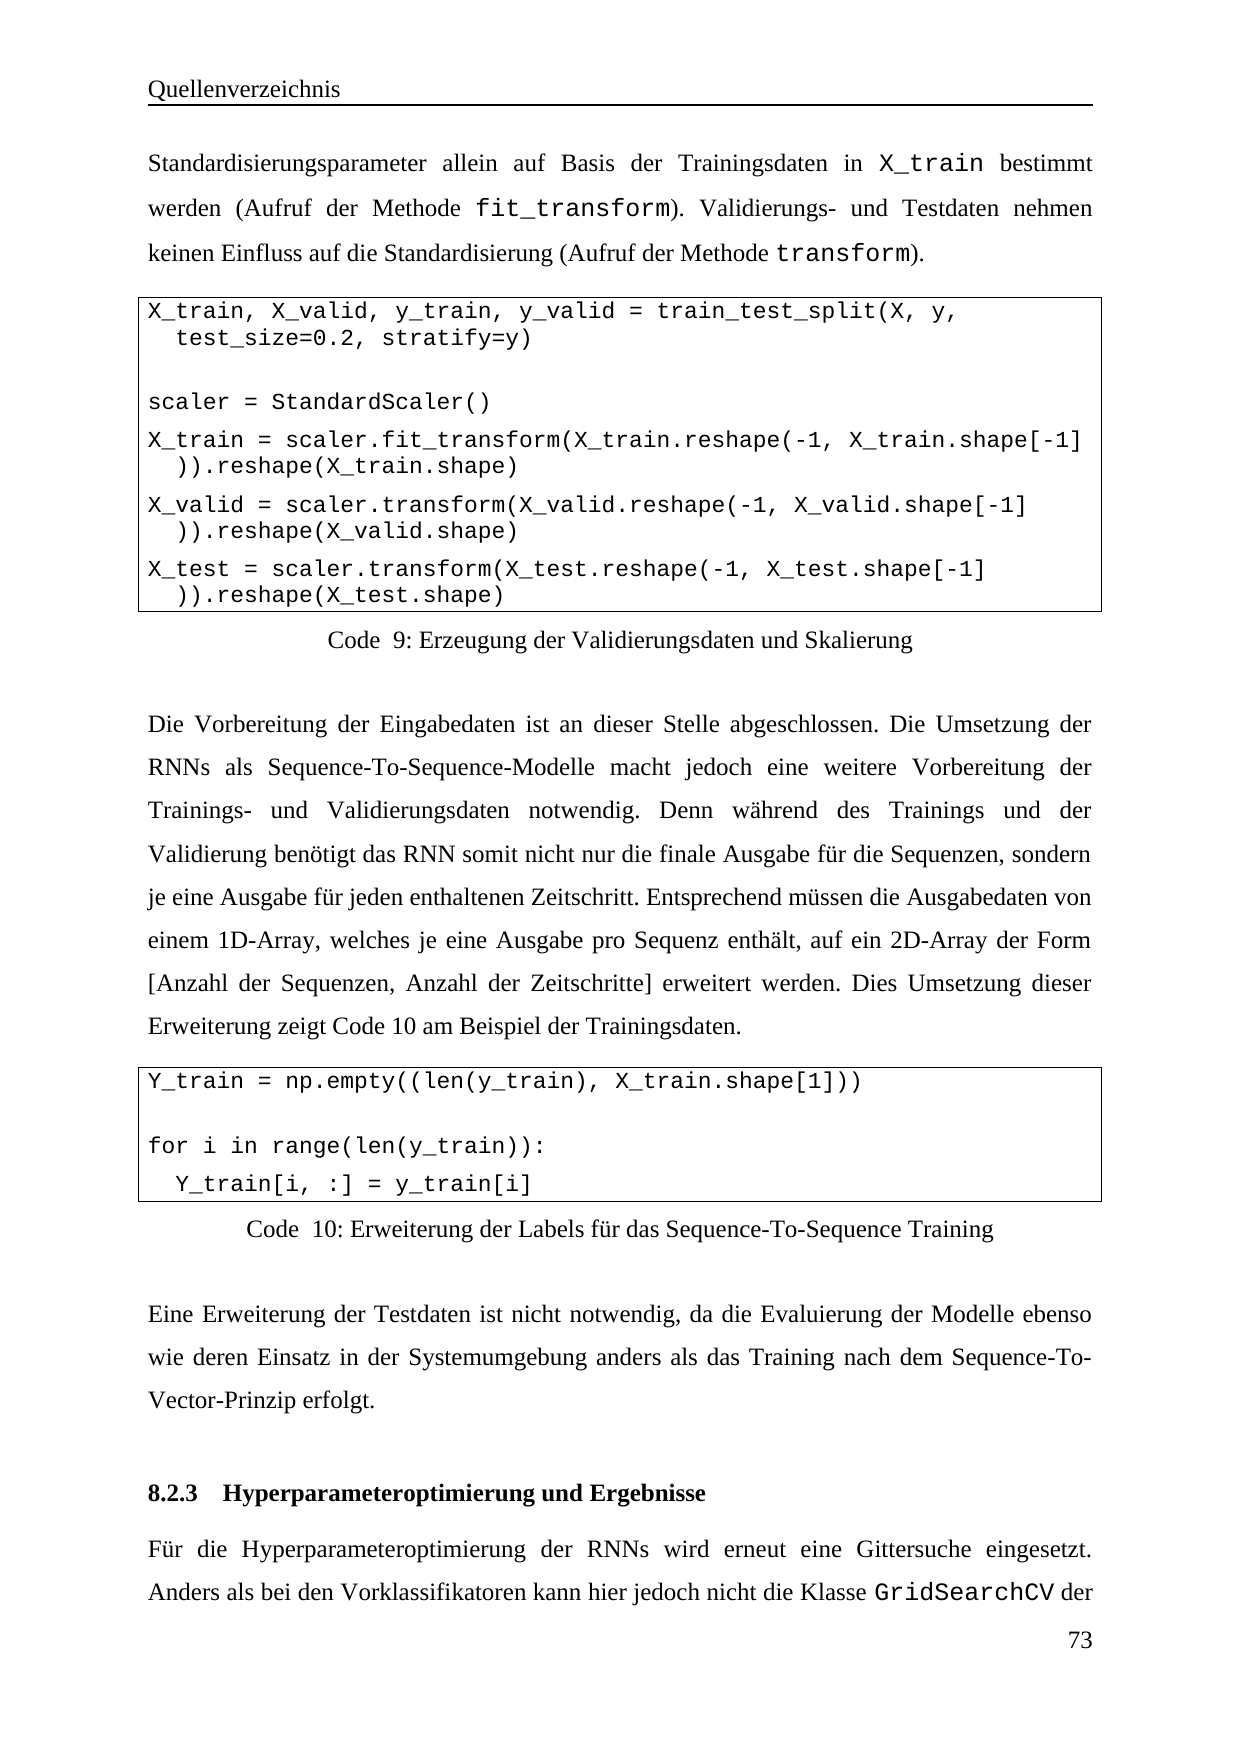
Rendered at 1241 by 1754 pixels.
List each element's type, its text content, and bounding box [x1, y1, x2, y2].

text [148, 1534, 1093, 1608]
text for i in range(len(y_train)): [139, 1131, 1101, 1160]
subtitle Hyperparameteroptimierung und Ergebnisse [148, 1478, 1093, 1507]
text Y_train = np.empty((len(y_train), X_train.shape[1])) [139, 1068, 1101, 1096]
text test_size=0.2, stratify=y) [148, 326, 1093, 352]
text X_test = scaler.transform(X_test.reshape(-1, X_test.shape[-1] [139, 554, 1101, 580]
text scaler = StandardScaler() [139, 387, 1101, 416]
text Y_train[i, :] = y_train[i] [139, 1169, 1101, 1201]
text X_valid = scaler.transform(X_valid.reshape(-1, X_valid.shape[-1] [139, 490, 1101, 519]
text )).reshape(X_test.shape) [139, 580, 1101, 611]
text X_train = scaler.fit_transform(X_train.reshape(-1, X_train.shape[-1] [139, 426, 1101, 454]
text Eine Erweiterung der Testdaten ist nicht notwendig, da die Evaluierung der Modelle ebenso wie deren Einsatz in der Systemumgebung anders als das Training nach dem Sequence-To-Vector-Prinzip erfolgt. [148, 1299, 1093, 1414]
text Die Vorbereitung der Eingabedaten ist an dieser Stelle abgeschlossen. Die Umsetzung der RNNs als Sequence-To-Sequence-Modelle macht jedoch eine weitere Vorbereitung der Trainings- und Validierungsdaten notwendig. Denn während des Trainings und der Validierung benötigt das RNN somit nicht nur die finale Ausgabe für die Sequenzen, sondern je eine Ausgabe für jeden enthaltenen Zeitschritt. Entsprechend müssen die Ausgabedaten von einem 1D-Array, welches je eine Ausgabe pro Sequenz enthält, auf ein 2D-Array der Form [Anzahl der Sequenzen, Anzahl der Zeitschritte] erweitert werden. Dies Umsetzung dieser Erweiterung zeigt Code 10 am Beispiel der Trainingsdaten. [148, 709, 1093, 1040]
text X_train, X_valid, y_train, y_valid = train_test_split(X, y, [139, 298, 1101, 326]
text )).reshape(X_valid.shape) [148, 519, 1093, 545]
text )).reshape(X_train.shape) [148, 454, 1093, 481]
text Code : Erweiterung der Labels für das Sequence-To-Sequence Training [148, 1214, 1093, 1243]
text Code : Erzeugung der Validierungsdaten und Skalierung [148, 625, 1093, 654]
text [148, 148, 1093, 269]
